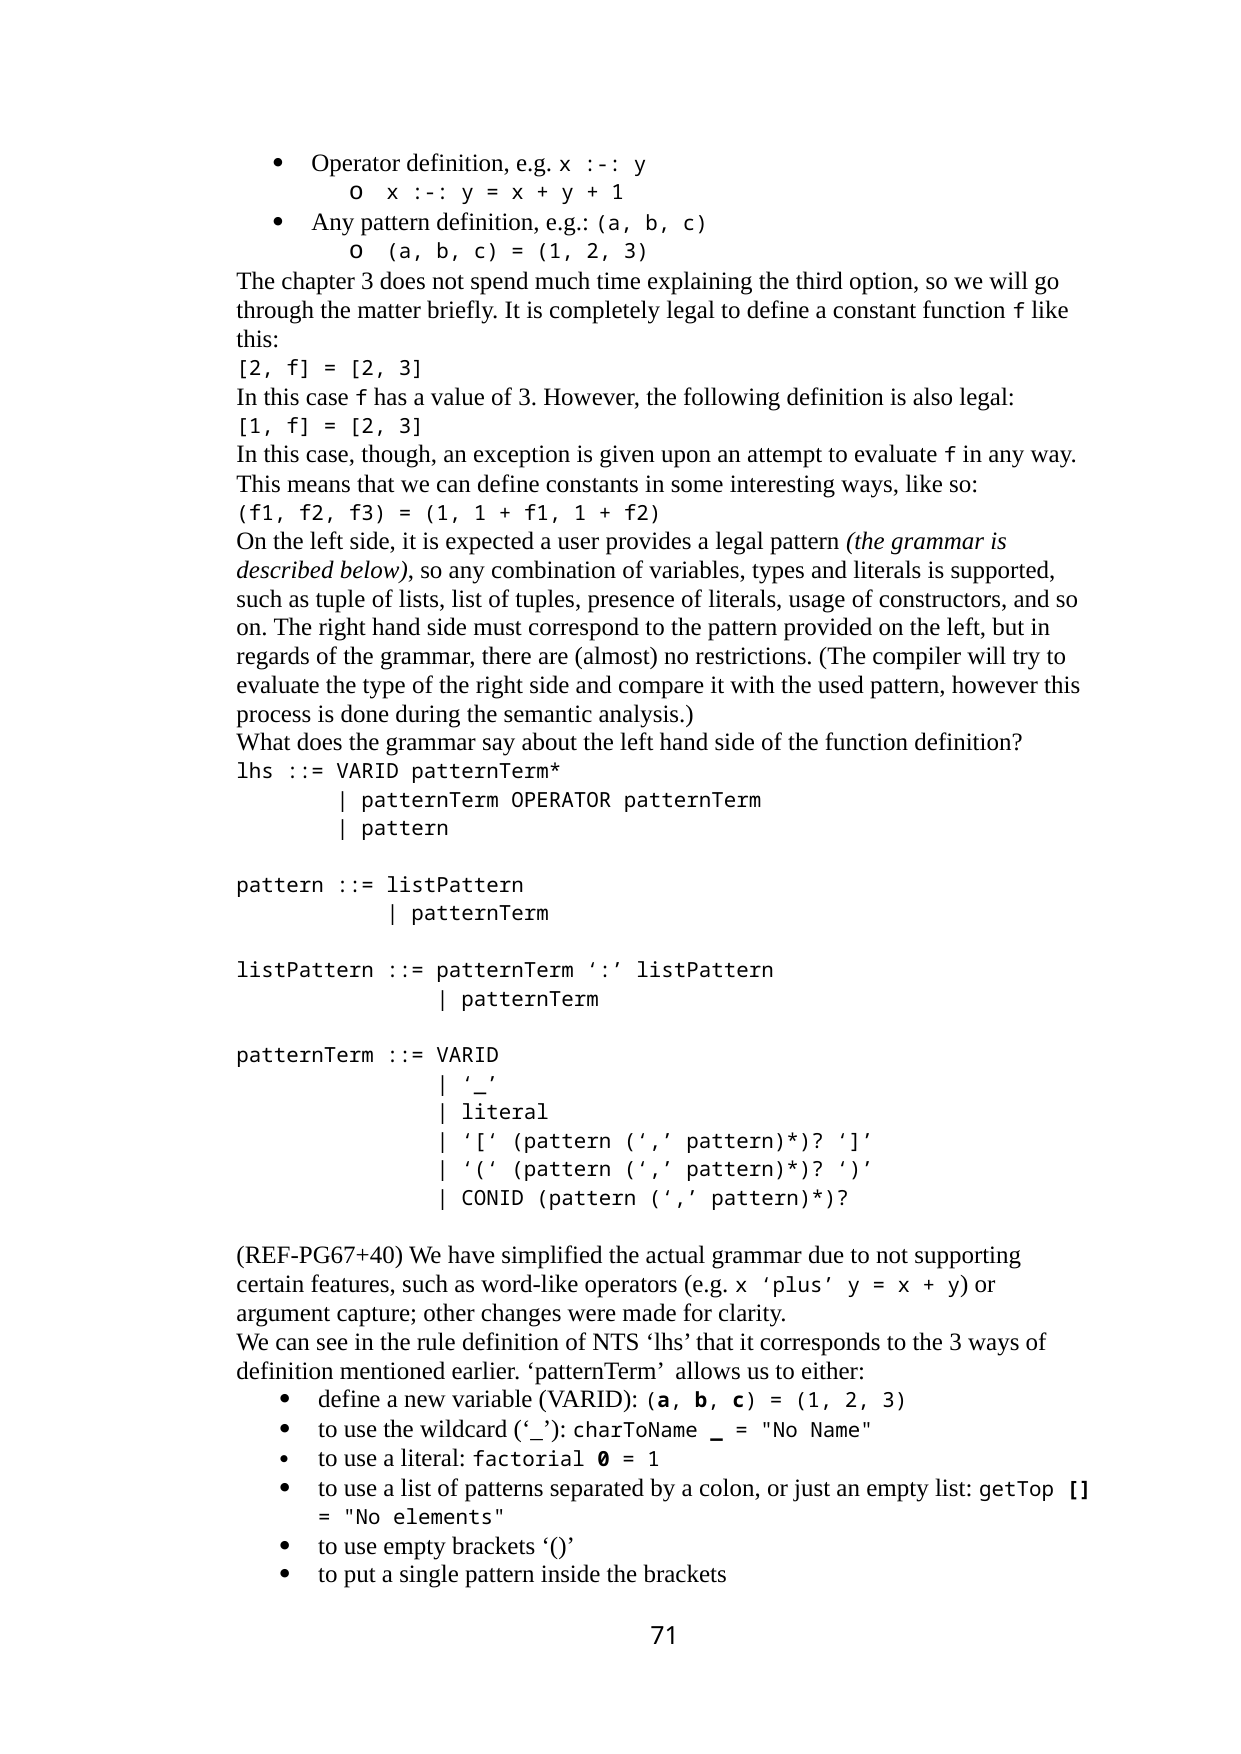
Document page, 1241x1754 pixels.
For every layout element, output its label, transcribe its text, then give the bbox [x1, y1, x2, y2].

text (f1, f2, f3) = (1, 1 + f1, 1 + f2) [236, 498, 1092, 526]
text [2, f] = [2, 3] [236, 353, 1092, 382]
text In this case f has a value of 3. However, the following definition is also legal: [236, 382, 1092, 411]
text | literal [236, 1097, 1092, 1126]
list define a new variable (VARID): (a, b, c) = (1, 2, 3) [280, 1384, 1092, 1414]
text (REF-PG67+40) We have simplified the actual grammar due to not supporting certain features, such as word-like operators (e.g. x ‘plus’ y = x + y) or argument capture; other changes were made for clarity. [236, 1240, 1092, 1327]
list Any pattern definition, e.g.: (a, b, c) [274, 207, 1092, 236]
text On the left side, it is expected a user provides a legal pattern (the grammar is described below), so any combination of variables, types and literals is supported, such as tuple of lists, list of tuples, presence of literals, usage of constructors, and so on. The right hand side must correspond to the pattern provided on the left, but in regards of the grammar, there are (almost) no restrictions. (The compiler will try to evaluate the type of the right side and compare it with the used pattern, however this process is done during the semantic analysis.) [236, 526, 1092, 727]
list Operator definition, e.g. x :-: y [274, 148, 1092, 177]
text [1, f] = [2, 3] [236, 411, 1092, 439]
text In this case, though, an exception is given upon an attempt to evaluate f in any way. [236, 439, 1092, 469]
list to use a list of patterns separated by a colon, or just an empty list: getTop [] = "No elements" [280, 1473, 1092, 1531]
text | patternTerm [236, 984, 1092, 1012]
list (a, b, c) = (1, 2, 3) [349, 236, 1092, 266]
text | patternTerm [236, 898, 1092, 927]
text What does the grammar say about the left hand side of the function definition? [236, 727, 1092, 756]
text | ‘[‘ (pattern (‘,’ pattern)*)? ‘]’ [236, 1126, 1092, 1154]
list to put a single pattern inside the brackets [280, 1559, 1092, 1588]
text lhs ::= VARID patternTerm* [236, 756, 1092, 785]
list to use empty brackets ‘()’ [280, 1531, 1092, 1559]
text | ‘_’ [236, 1069, 1092, 1097]
text | ‘(‘ (pattern (‘,’ pattern)*)? ‘)’ [236, 1154, 1092, 1183]
text listPattern ::= patternTerm ‘:’ listPattern [236, 955, 1092, 984]
text We can see in the rule definition of NTS ‘lhs’ that it corresponds to the 3 ways of definition mentioned earlier. ‘patternTerm’ allows us to either: [236, 1327, 1092, 1384]
list x :-: y = x + y + 1 [349, 177, 1092, 207]
text | pattern [236, 813, 1092, 842]
text The chapter 3 does not spend much time explaining the third option, so we will go through the matter briefly. It is completely legal to define a constant function f like this: [236, 266, 1092, 353]
text This means that we can define constants in some interesting ways, like so: [236, 469, 1092, 498]
text pattern ::= listPattern [236, 870, 1092, 898]
text patternTerm ::= VARID [236, 1041, 1092, 1069]
list to use the wildcard (‘_’): charToName _ = "No Name" [280, 1414, 1092, 1443]
text | CONID (pattern (‘,’ pattern)*)? [236, 1183, 1092, 1211]
list to use a literal: factorial 0 = 1 [280, 1443, 1092, 1473]
text | patternTerm OPERATOR patternTerm [236, 785, 1092, 813]
